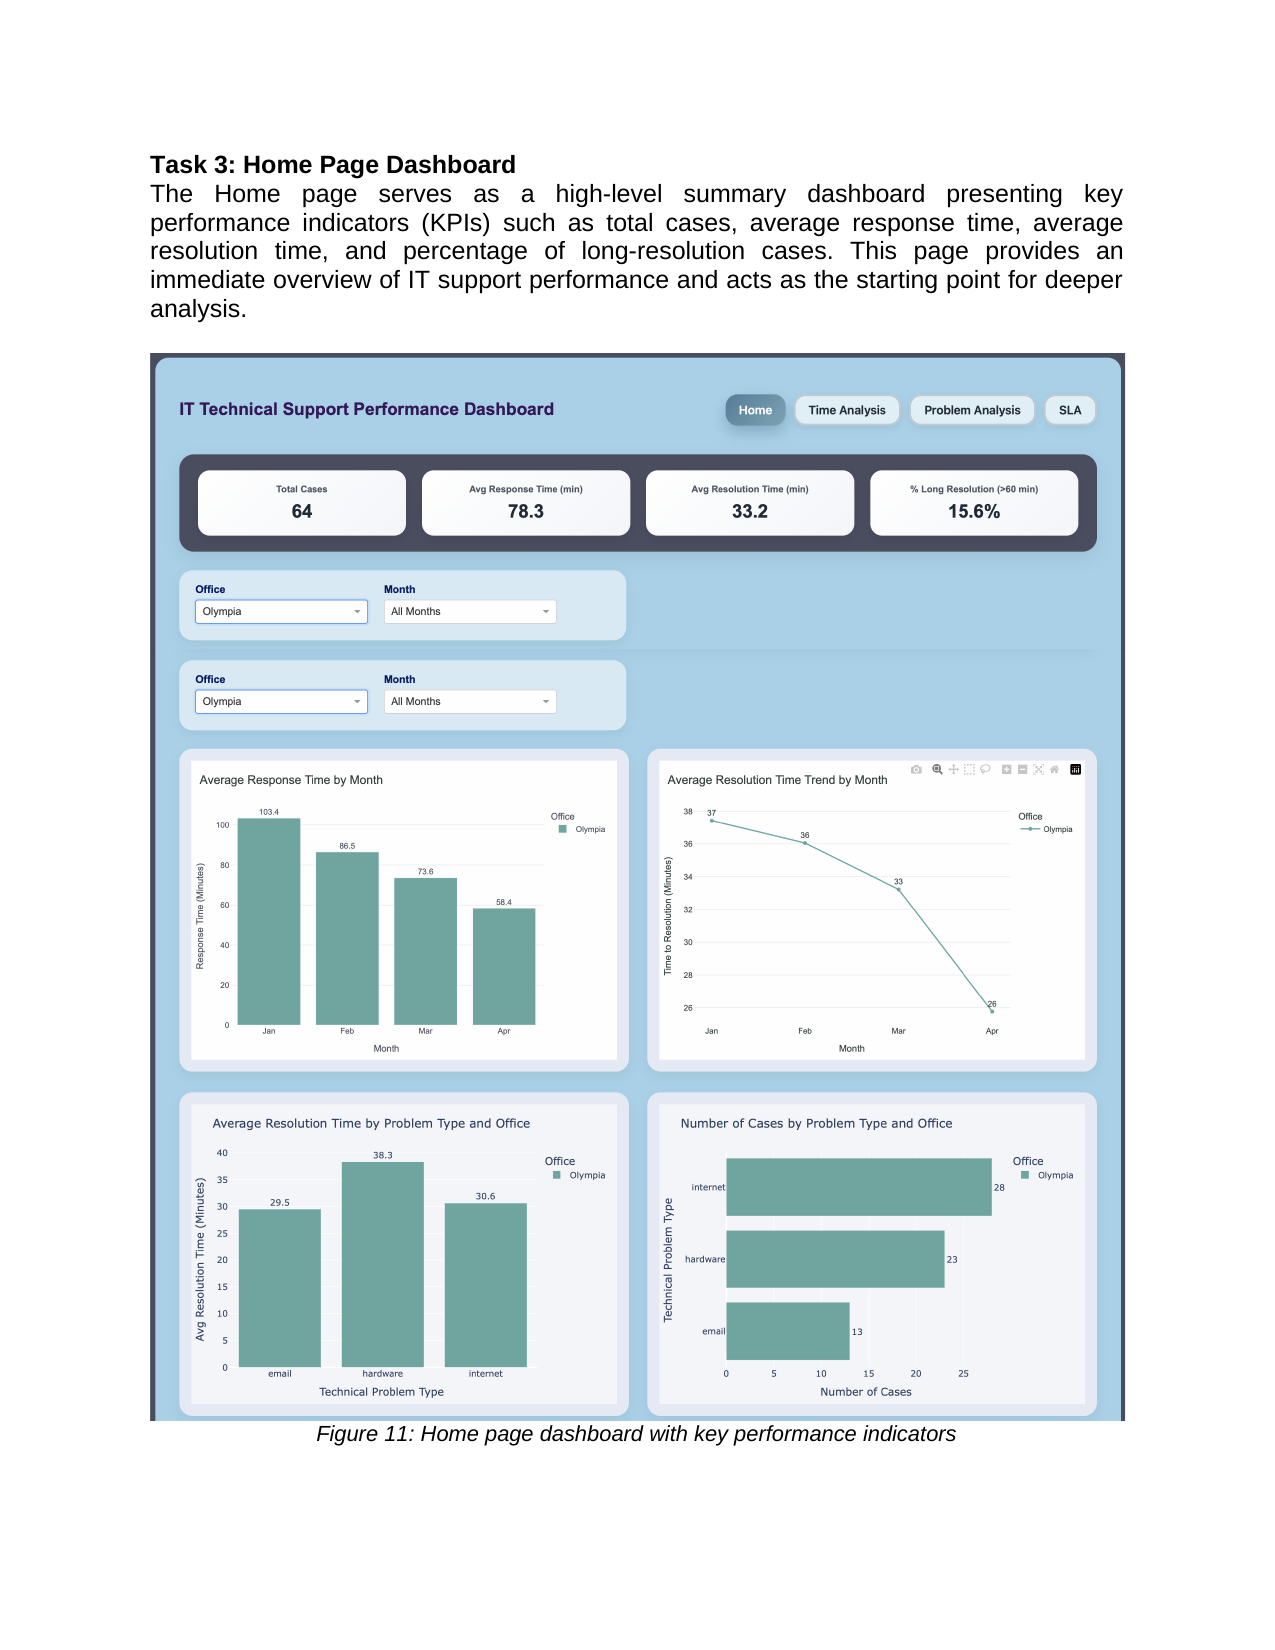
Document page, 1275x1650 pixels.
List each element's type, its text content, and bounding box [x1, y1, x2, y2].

text Task 3: Home Page Dashboard [150, 150, 1125, 179]
text The Home page serves as a high-level summary dashboard presenting key performance indicators (KPIs) such as total cases, average response time, average resolution time, and percentage of long-resolution cases. This page provides an immediate overview of IT support performance and acts as the starting point for deeper analysis. [150, 179, 1125, 322]
picture [150, 353, 1125, 1421]
text Figure 11: Home page dashboard with key performance indicators [150, 1421, 1125, 1446]
